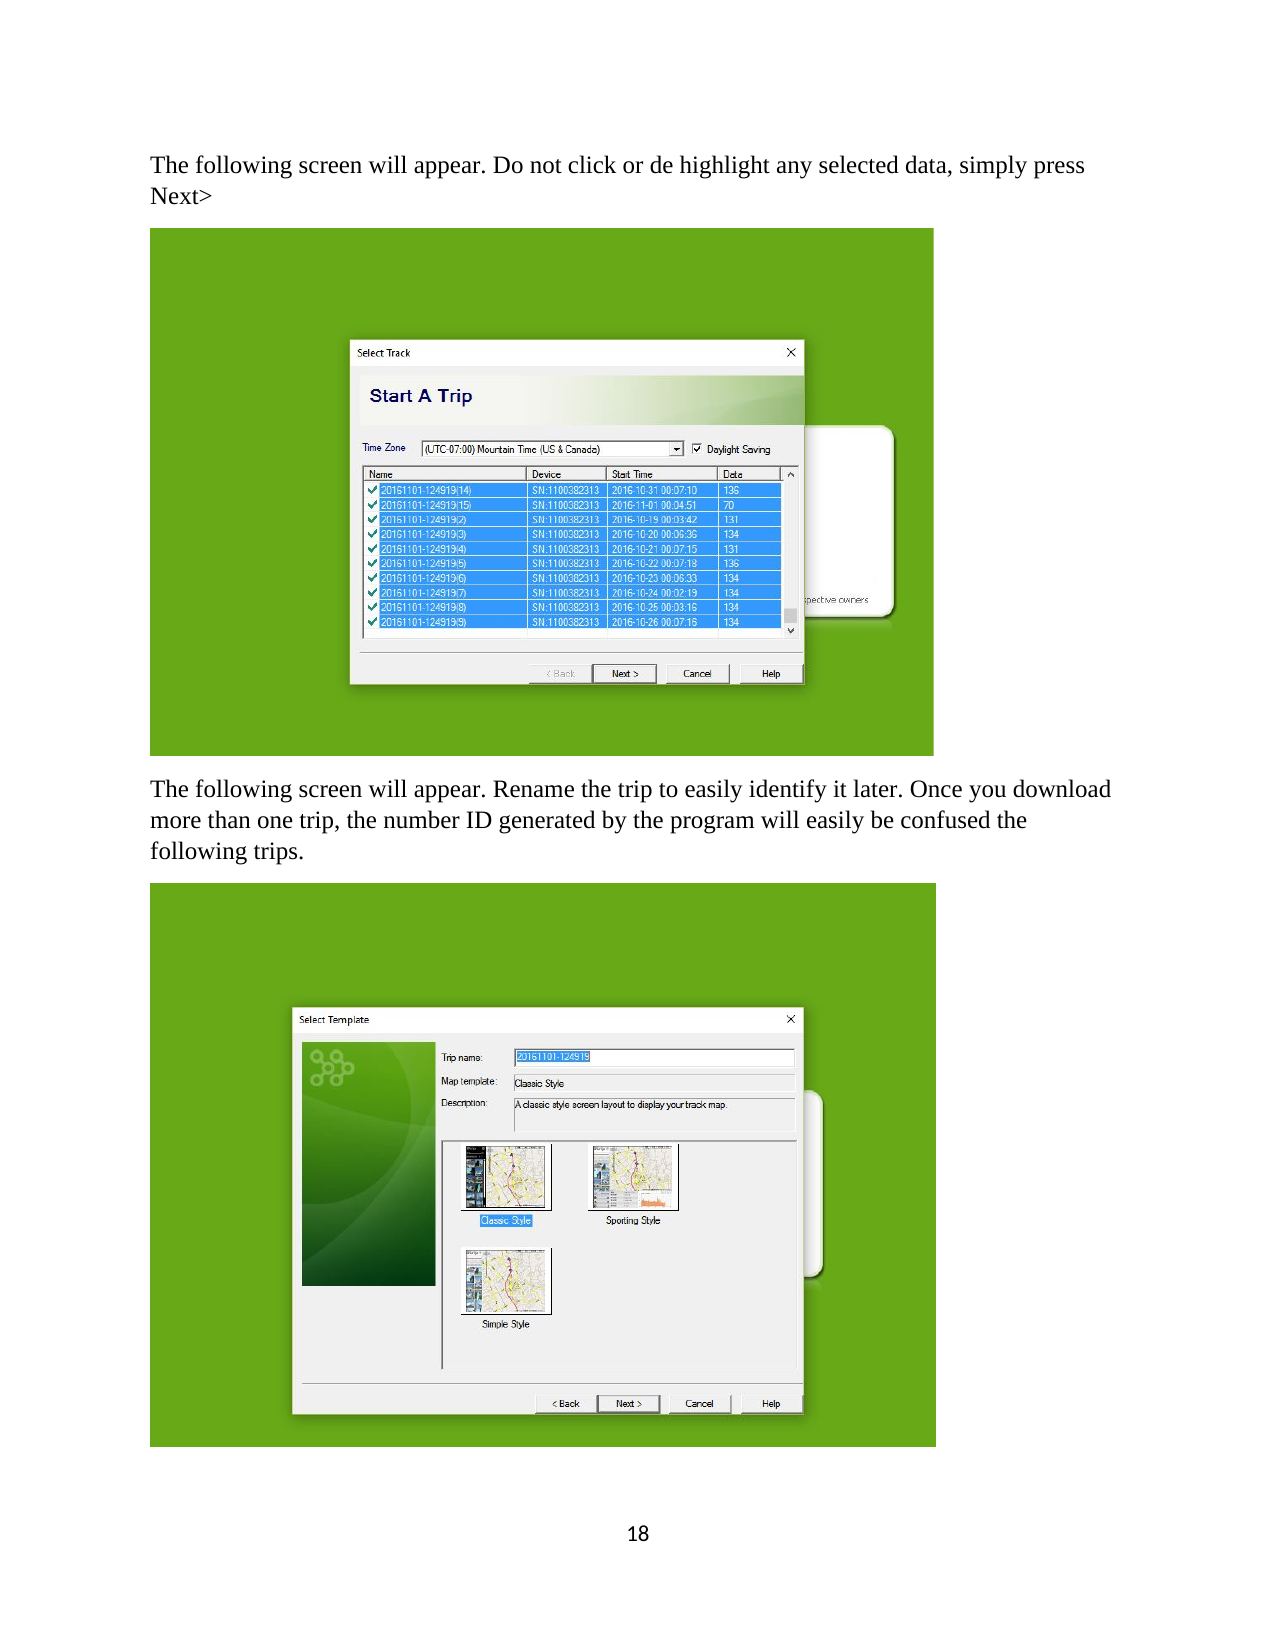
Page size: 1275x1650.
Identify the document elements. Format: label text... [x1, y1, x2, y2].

picture [150, 228, 934, 756]
picture [150, 883, 936, 1447]
text The following screen will appear. Do not click or de highlight any selected data, simply press Next> [150, 150, 1125, 210]
text The following screen will appear. Rename the trip to easily identify it later. Once you download more than one trip, the number ID generated by the program will easily be confused the following trips. [150, 774, 1125, 865]
